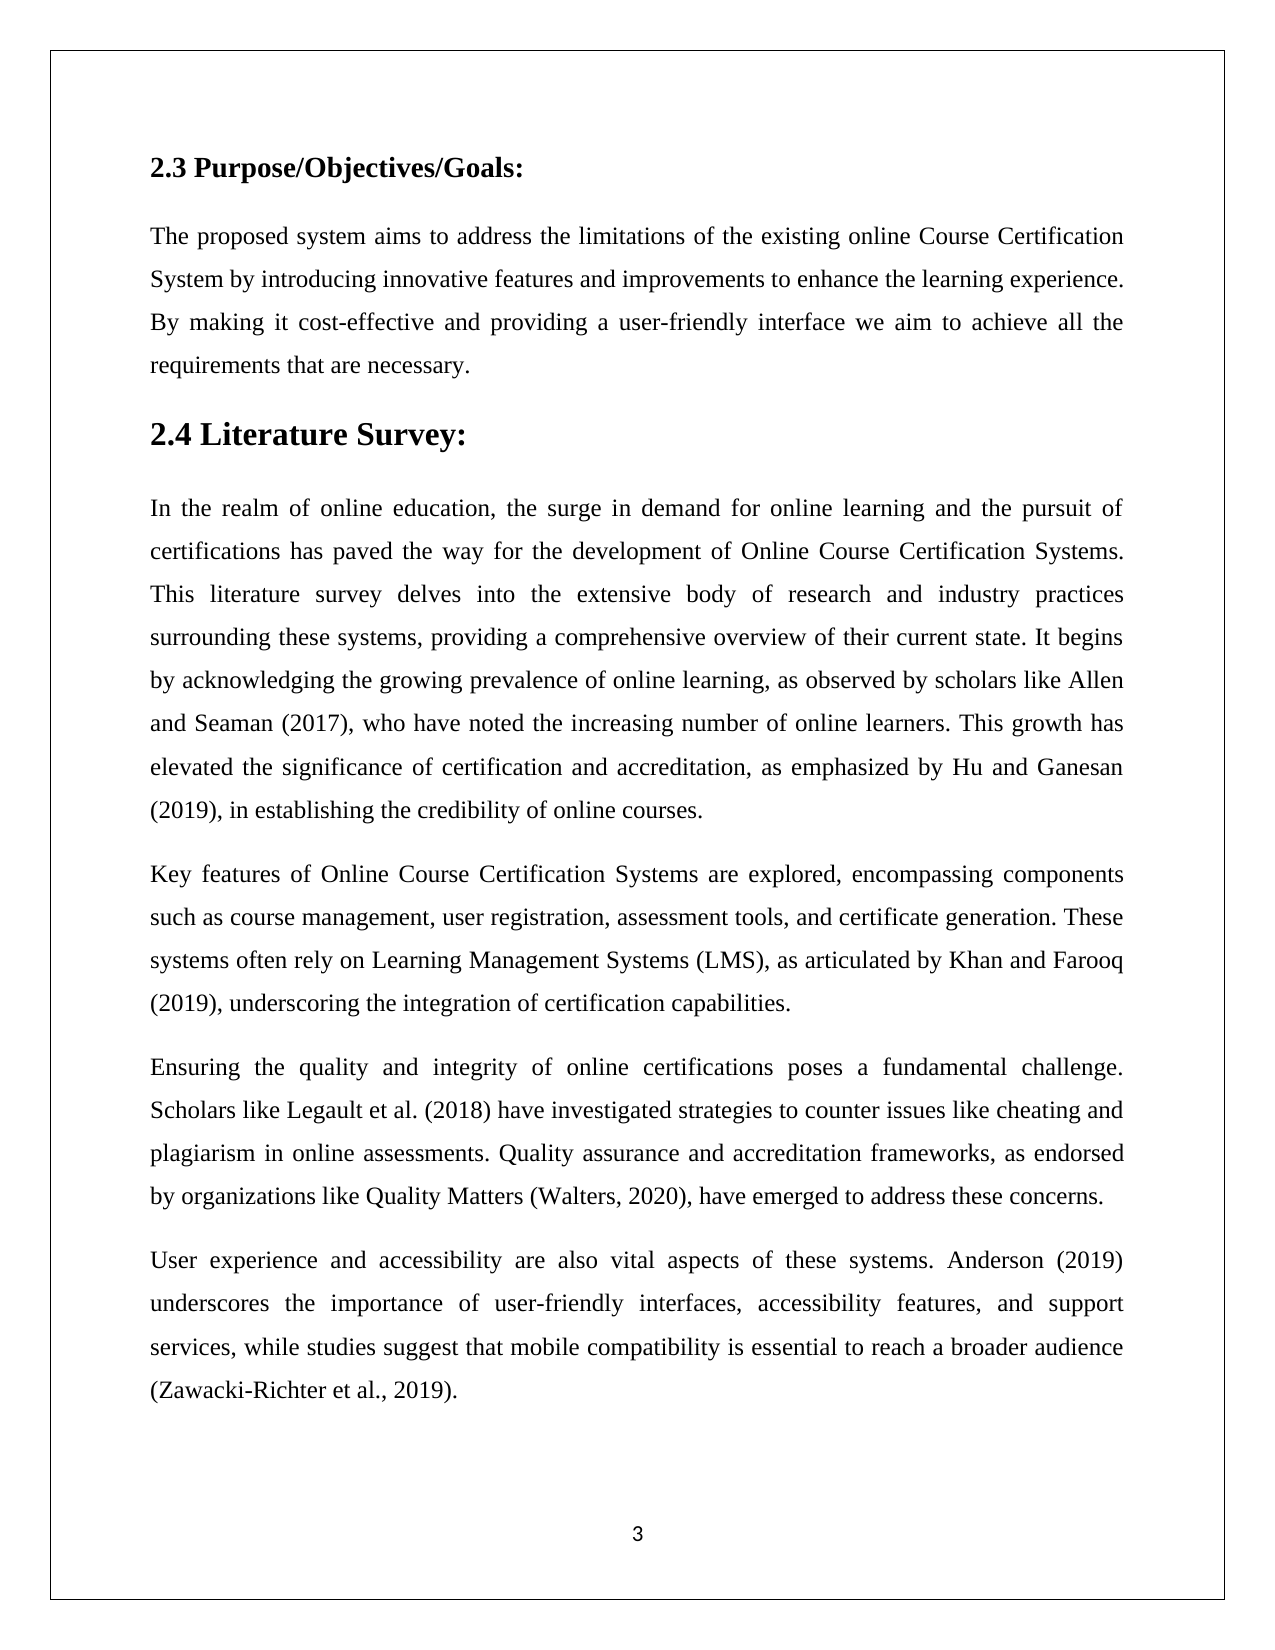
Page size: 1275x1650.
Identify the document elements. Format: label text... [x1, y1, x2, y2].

text Ensuring the quality and integrity of online certifications poses a fundamental challenge. Scholars like Legault et al. (2018) have investigated strategies to counter issues like cheating and plagiarism in online assessments. Quality assurance and accreditation frameworks, as endorsed by organizations like Quality Matters (Walters, 2020), have emerged to address these concerns. [150, 1052, 1125, 1210]
text In the realm of online education, the surge in demand for online learning and the pursuit of certifications has paved the way for the development of Online Course Certification Systems. This literature survey delves into the extensive body of research and industry practices surrounding these systems, providing a comprehensive overview of their current state. It begins by acknowledging the growing prevalence of online learning, as observed by scholars like Allen and Seaman (2017), who have noted the increasing number of online learners. This growth has elevated the significance of certification and accreditation, as emphasized by Hu and Ganesan (2019), in establishing the credibility of online courses. [150, 493, 1125, 823]
text The proposed system aims to address the limitations of the existing online Course Certification System by introducing innovative features and improvements to enhance the learning experience. By making it cost-effective and providing a user-friendly interface we aim to achieve all the requirements that are necessary. [150, 221, 1125, 379]
text 2.3 Purpose/Objectives/Goals: [150, 150, 1125, 183]
text 2.4 Literature Survey: [150, 414, 1125, 453]
text Key features of Online Course Certification Systems are explored, encompassing components such as course management, user registration, assessment tools, and certificate generation. These systems often rely on Learning Management Systems (LMS), as articulated by Khan and Farooq (2019), underscoring the integration of certification capabilities. [150, 859, 1125, 1017]
text User experience and accessibility are also vital aspects of these systems. Anderson (2019) underscores the importance of user-friendly interfaces, accessibility features, and support services, while studies suggest that mobile compatibility is essential to reach a broader audience (Zawacki-Richter et al., 2019). [150, 1245, 1125, 1403]
